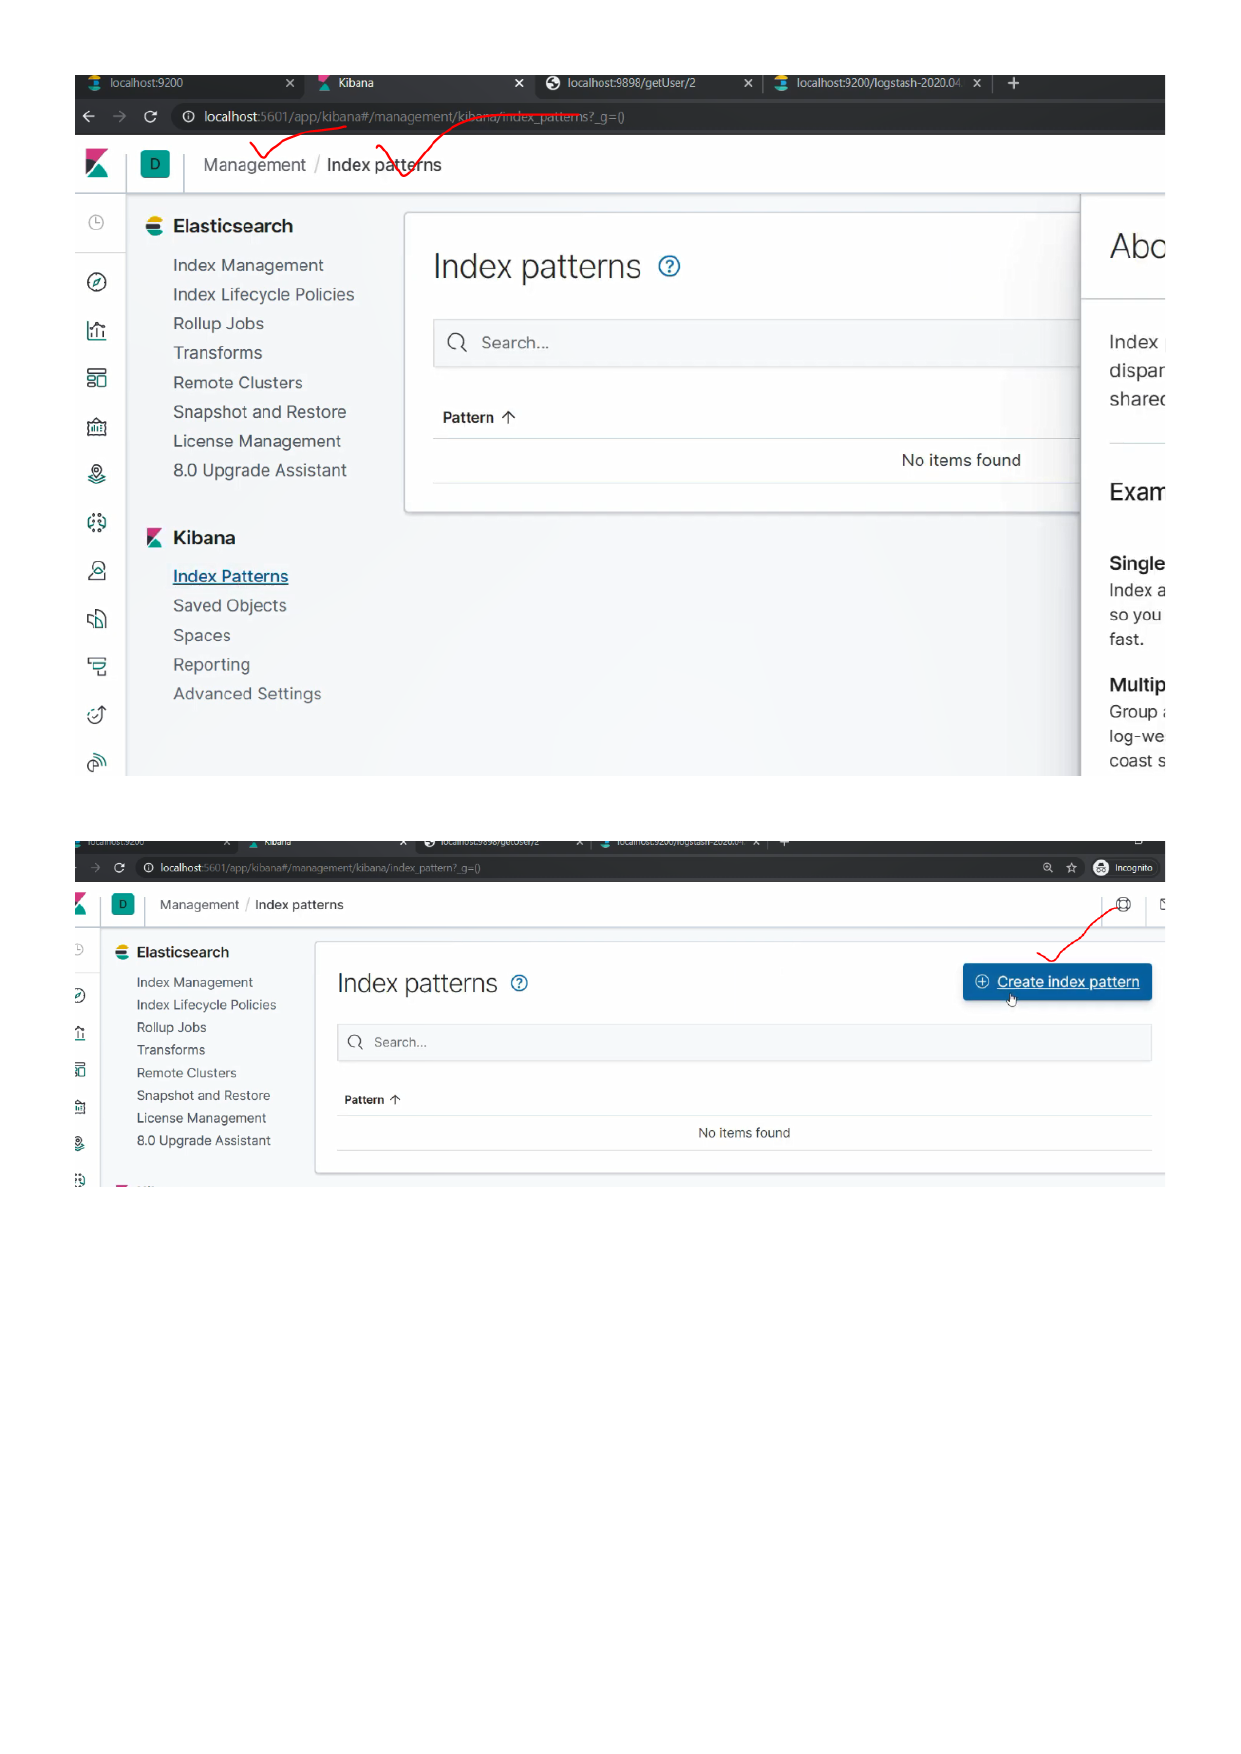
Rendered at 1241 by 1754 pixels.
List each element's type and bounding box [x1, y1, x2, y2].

picture [75, 841, 1166, 1187]
picture [75, 75, 1166, 776]
